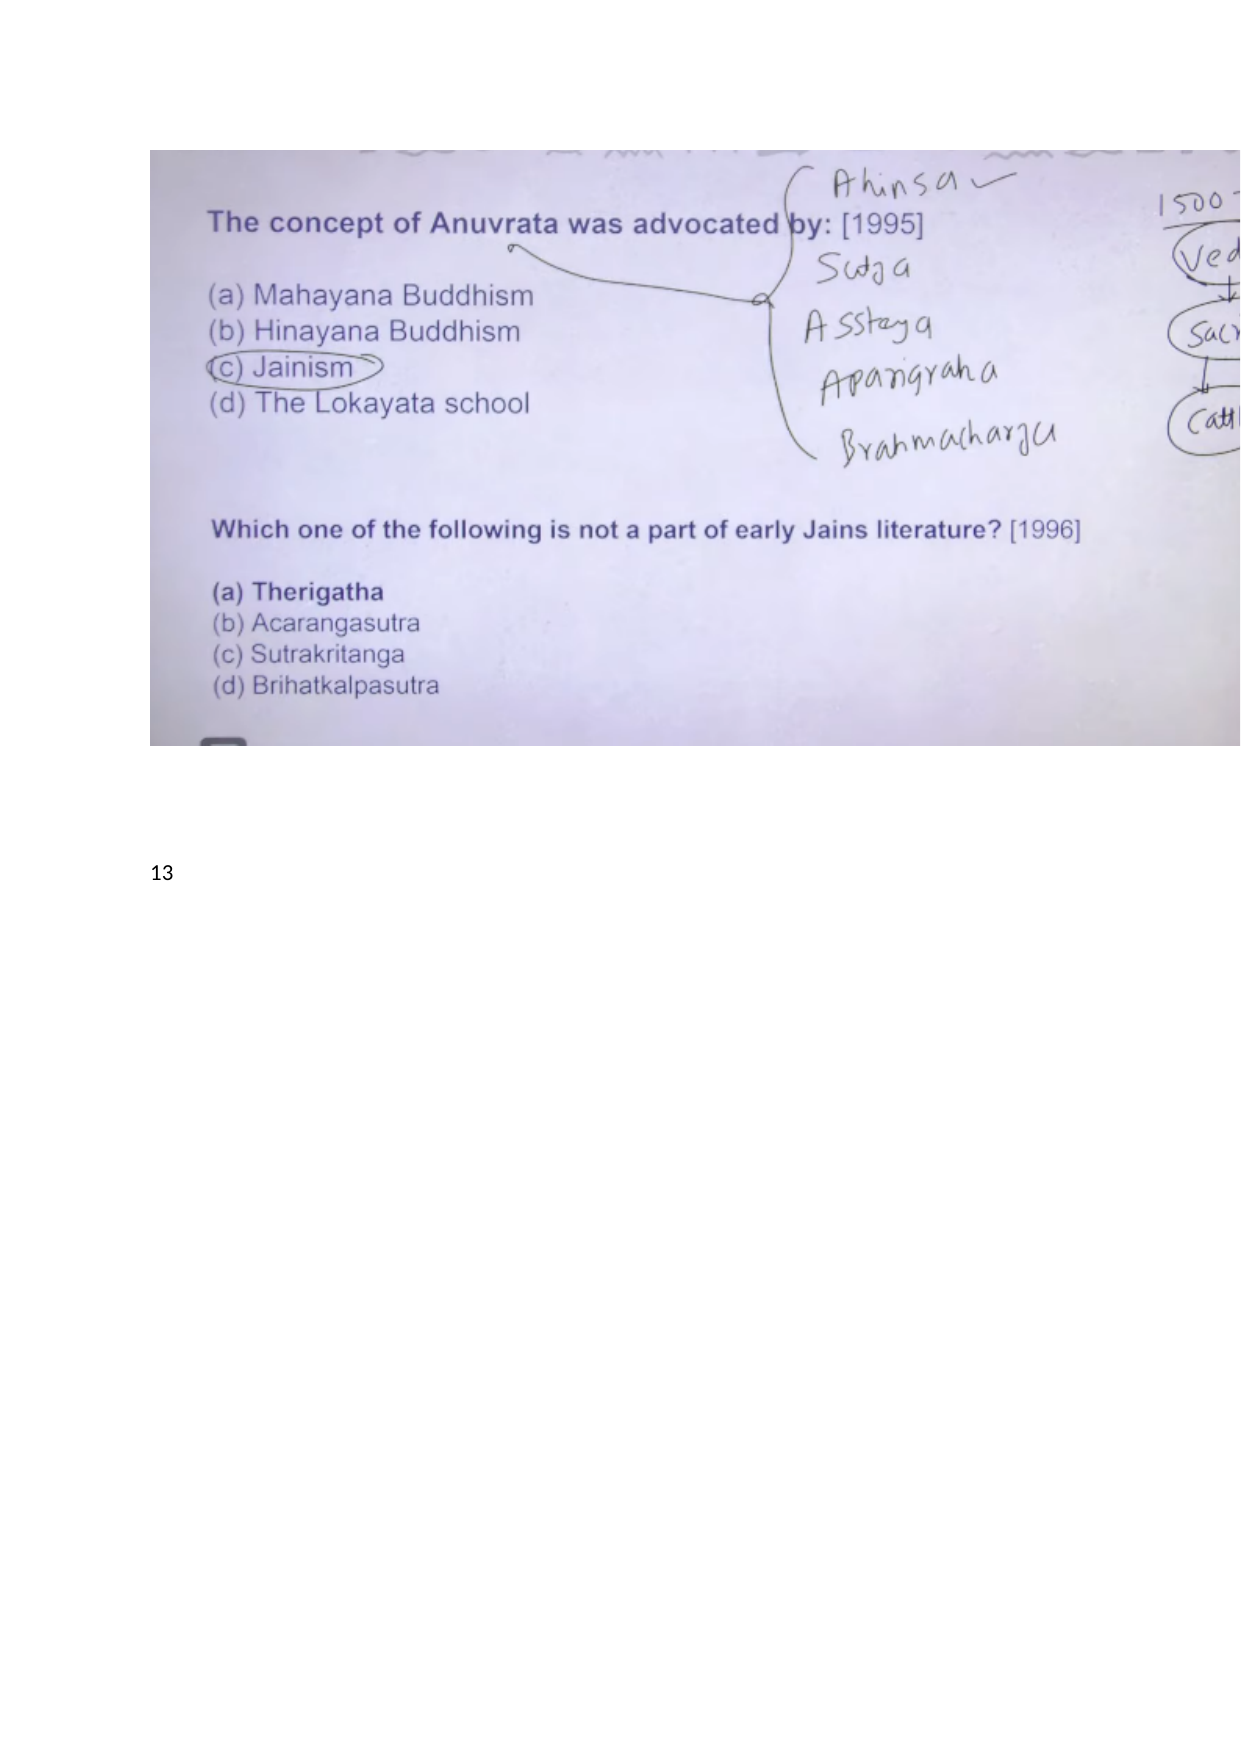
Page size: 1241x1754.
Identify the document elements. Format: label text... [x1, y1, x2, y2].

picture [150, 150, 1241, 746]
text 13 [150, 858, 1090, 886]
